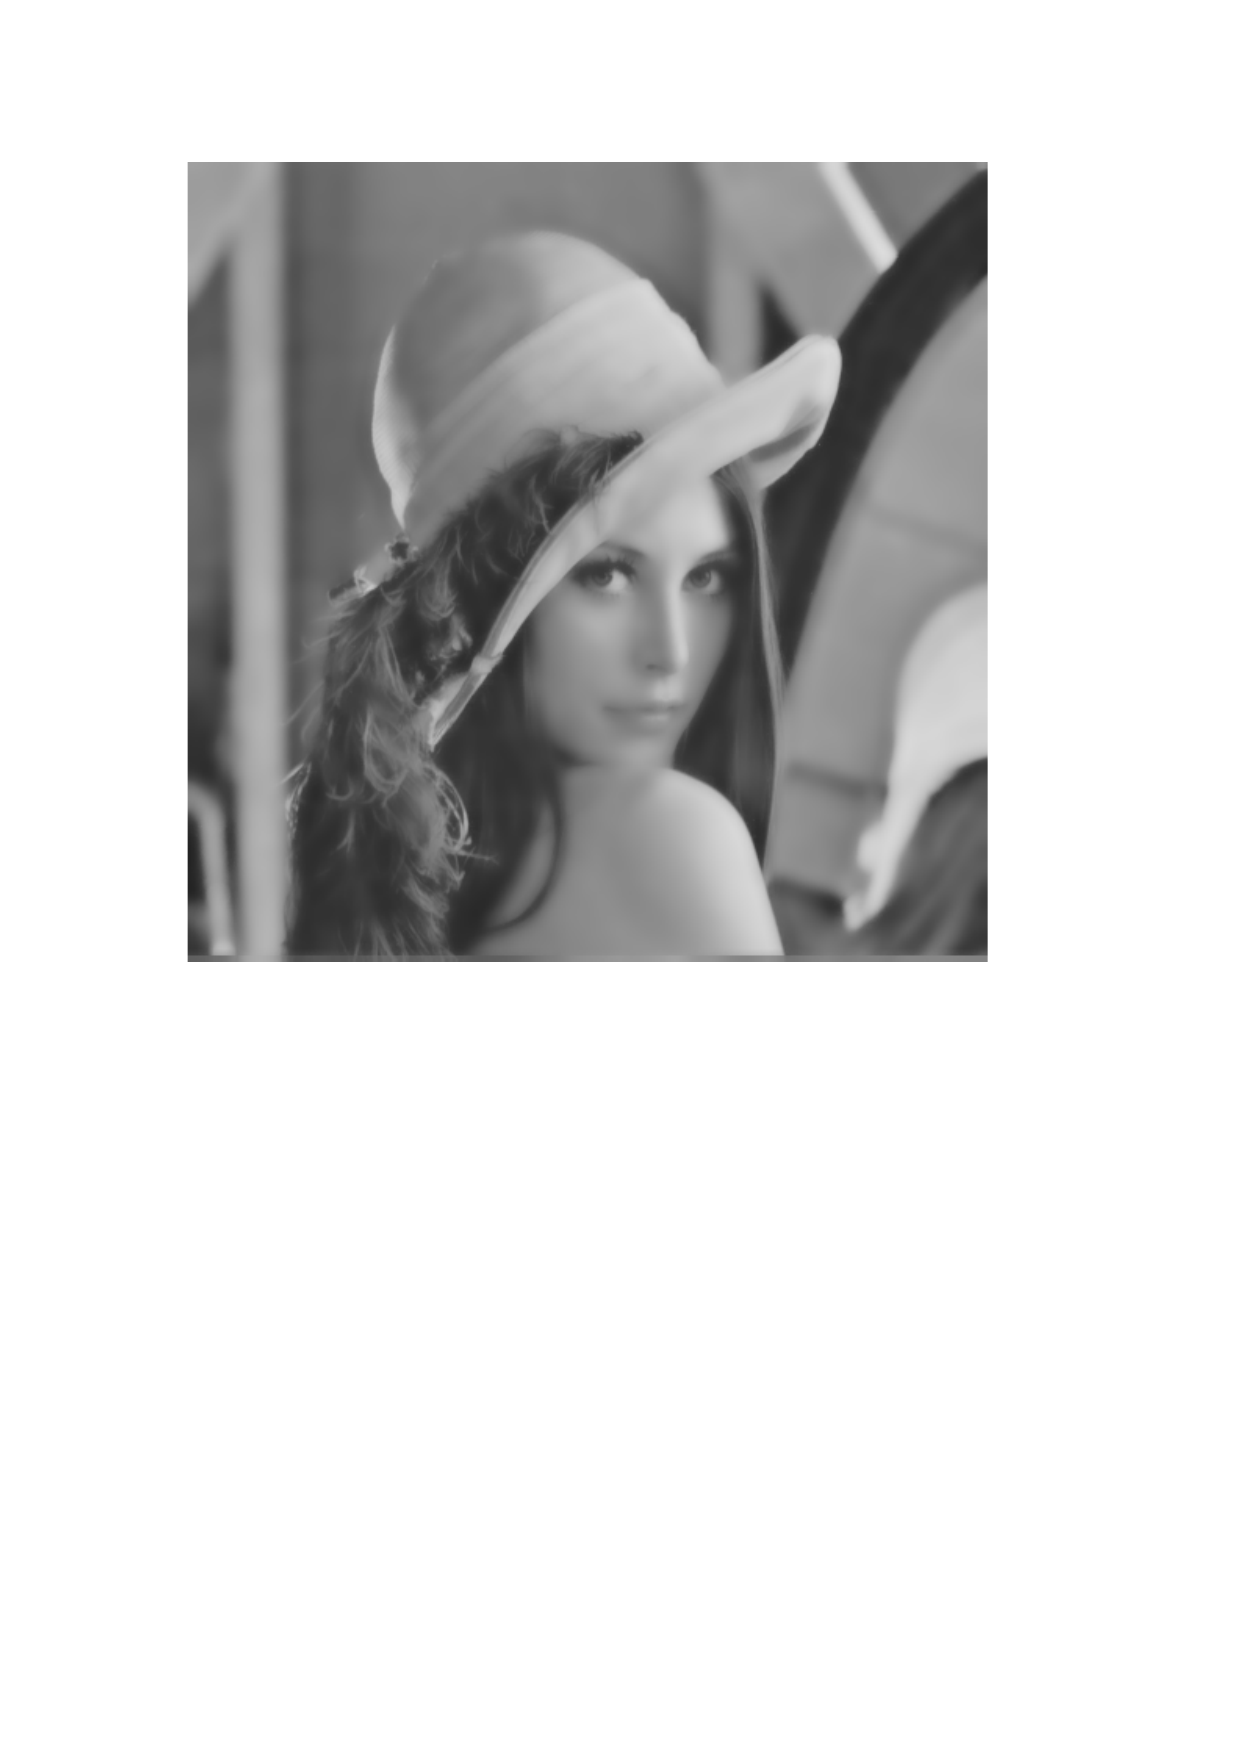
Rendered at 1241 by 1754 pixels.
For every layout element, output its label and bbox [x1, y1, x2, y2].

picture [187, 162, 988, 962]
